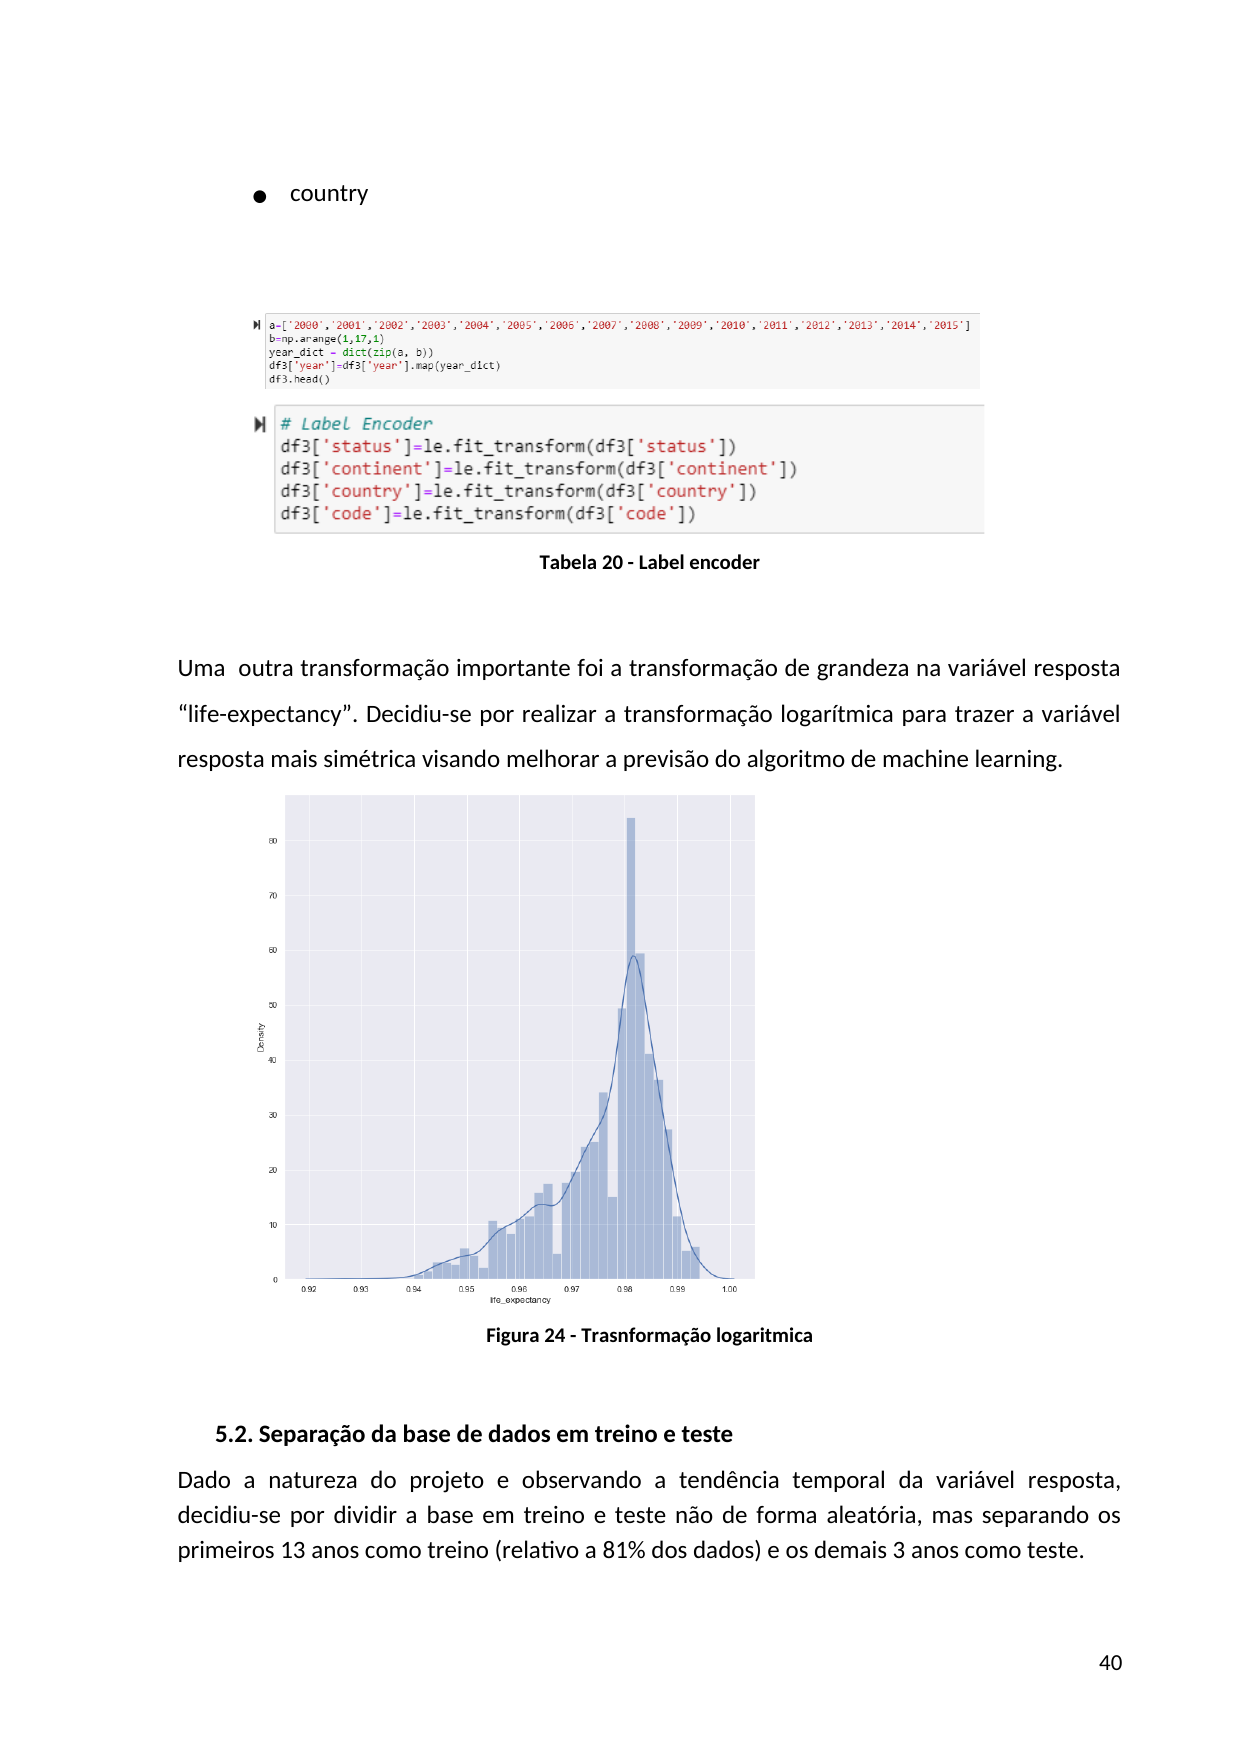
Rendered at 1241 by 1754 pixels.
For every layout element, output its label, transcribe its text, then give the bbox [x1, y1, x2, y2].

subtitle Separação da base de dados em treino e teste [215, 1418, 1122, 1449]
picture [252, 402, 985, 536]
picture [252, 302, 980, 389]
list country [252, 177, 1122, 211]
text Dado a natureza do projeto e observando a tendência temporal da variável resposta, decidiu-se por dividir a base em treino e teste não de forma aleatória, mas separando os primeiros 13 anos como treino (relativo a 81% dos dados) e os demais 3 anos como teste. [177, 1464, 1122, 1565]
text Tabela 20 - Label encoder [177, 549, 1122, 574]
text Figura 24 - Trasnformação logaritmica [177, 1323, 1122, 1348]
text Uma outra transformação importante foi a transformação de grandeza na variável resposta “life-expectancy”. Decidiu-se por realizar a transformação logarítmica para trazer a variável resposta mais simétrica visando melhorar a previsão do algoritmo de machine learning. [177, 652, 1122, 774]
picture [252, 789, 760, 1309]
